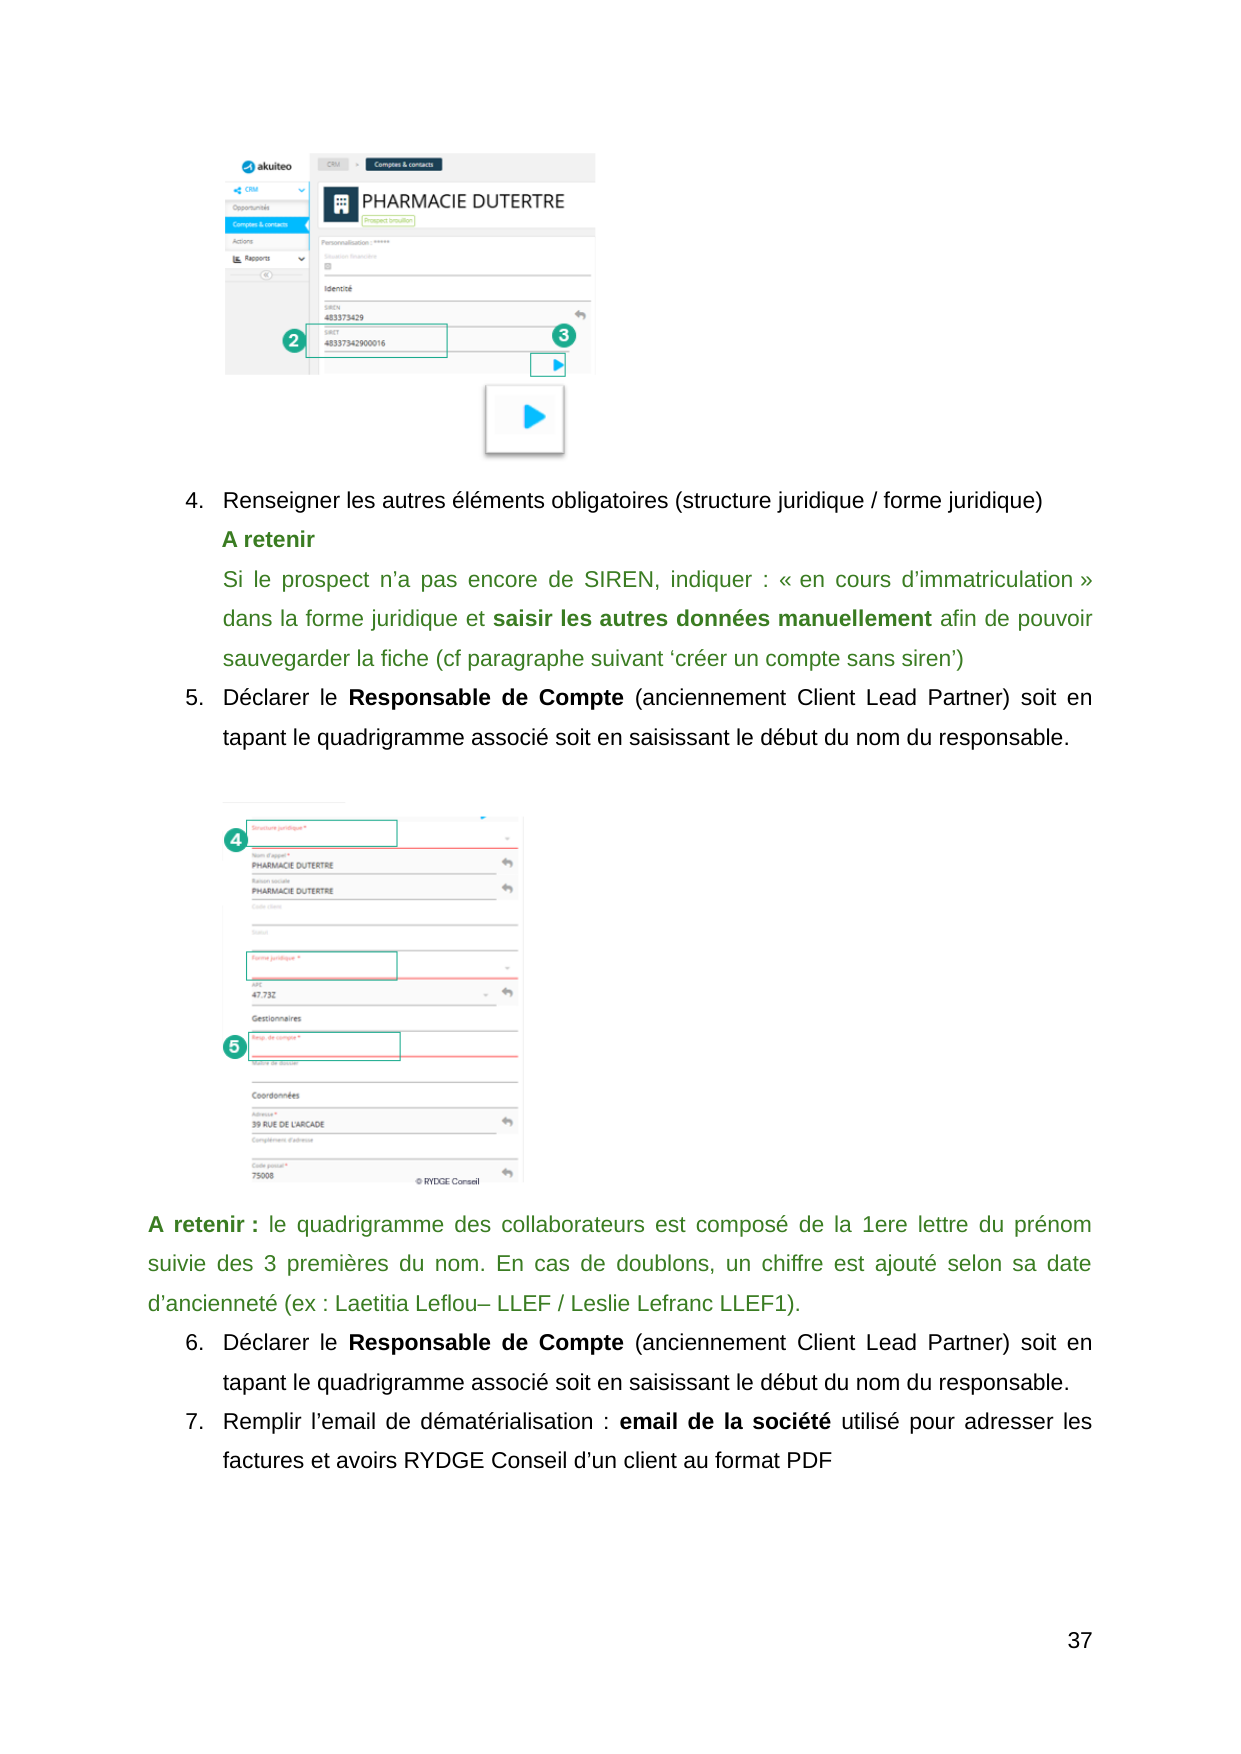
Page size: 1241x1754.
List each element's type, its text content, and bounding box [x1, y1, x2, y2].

text Si le prospect n’a pas encore de SIREN, indiquer : « en cours d’immatriculation » dans la forme juridique et saisir les autres données manuellement afin de pouvoir sauvegarder la fiche (cf paragraphe suivant ‘créer un compte sans siren’) [223, 566, 1093, 671]
list Déclarer le Responsable de Compte (anciennement Client Lead Partner) soit en tapant le quadrigramme associé soit en saisissant le début du nom du responsable. [185, 684, 1093, 750]
picture [222, 147, 596, 474]
picture [222, 802, 524, 1198]
list Renseigner les autres éléments obligatoires (structure juridique / forme juridique) [185, 487, 1093, 513]
text A retenir : le quadrigramme des collaborateurs est composé de la 1ere lettre du prénom suivie des 3 premières du nom. En cas de doublons, un chiffre est ajouté selon sa date d’ancienneté (ex : Laetitia Leflou– LLEF / Leslie Lefranc LLEF1). [148, 1211, 1093, 1316]
list Déclarer le Responsable de Compte (anciennement Client Lead Partner) soit en tapant le quadrigramme associé soit en saisissant le début du nom du responsable. [185, 1329, 1093, 1395]
text A retenir [148, 526, 1093, 553]
list Remplir l’email de dématérialisation : email de la société utilisé pour adresser les factures et avoirs RYDGE Conseil d’un client au format PDF [185, 1408, 1093, 1474]
